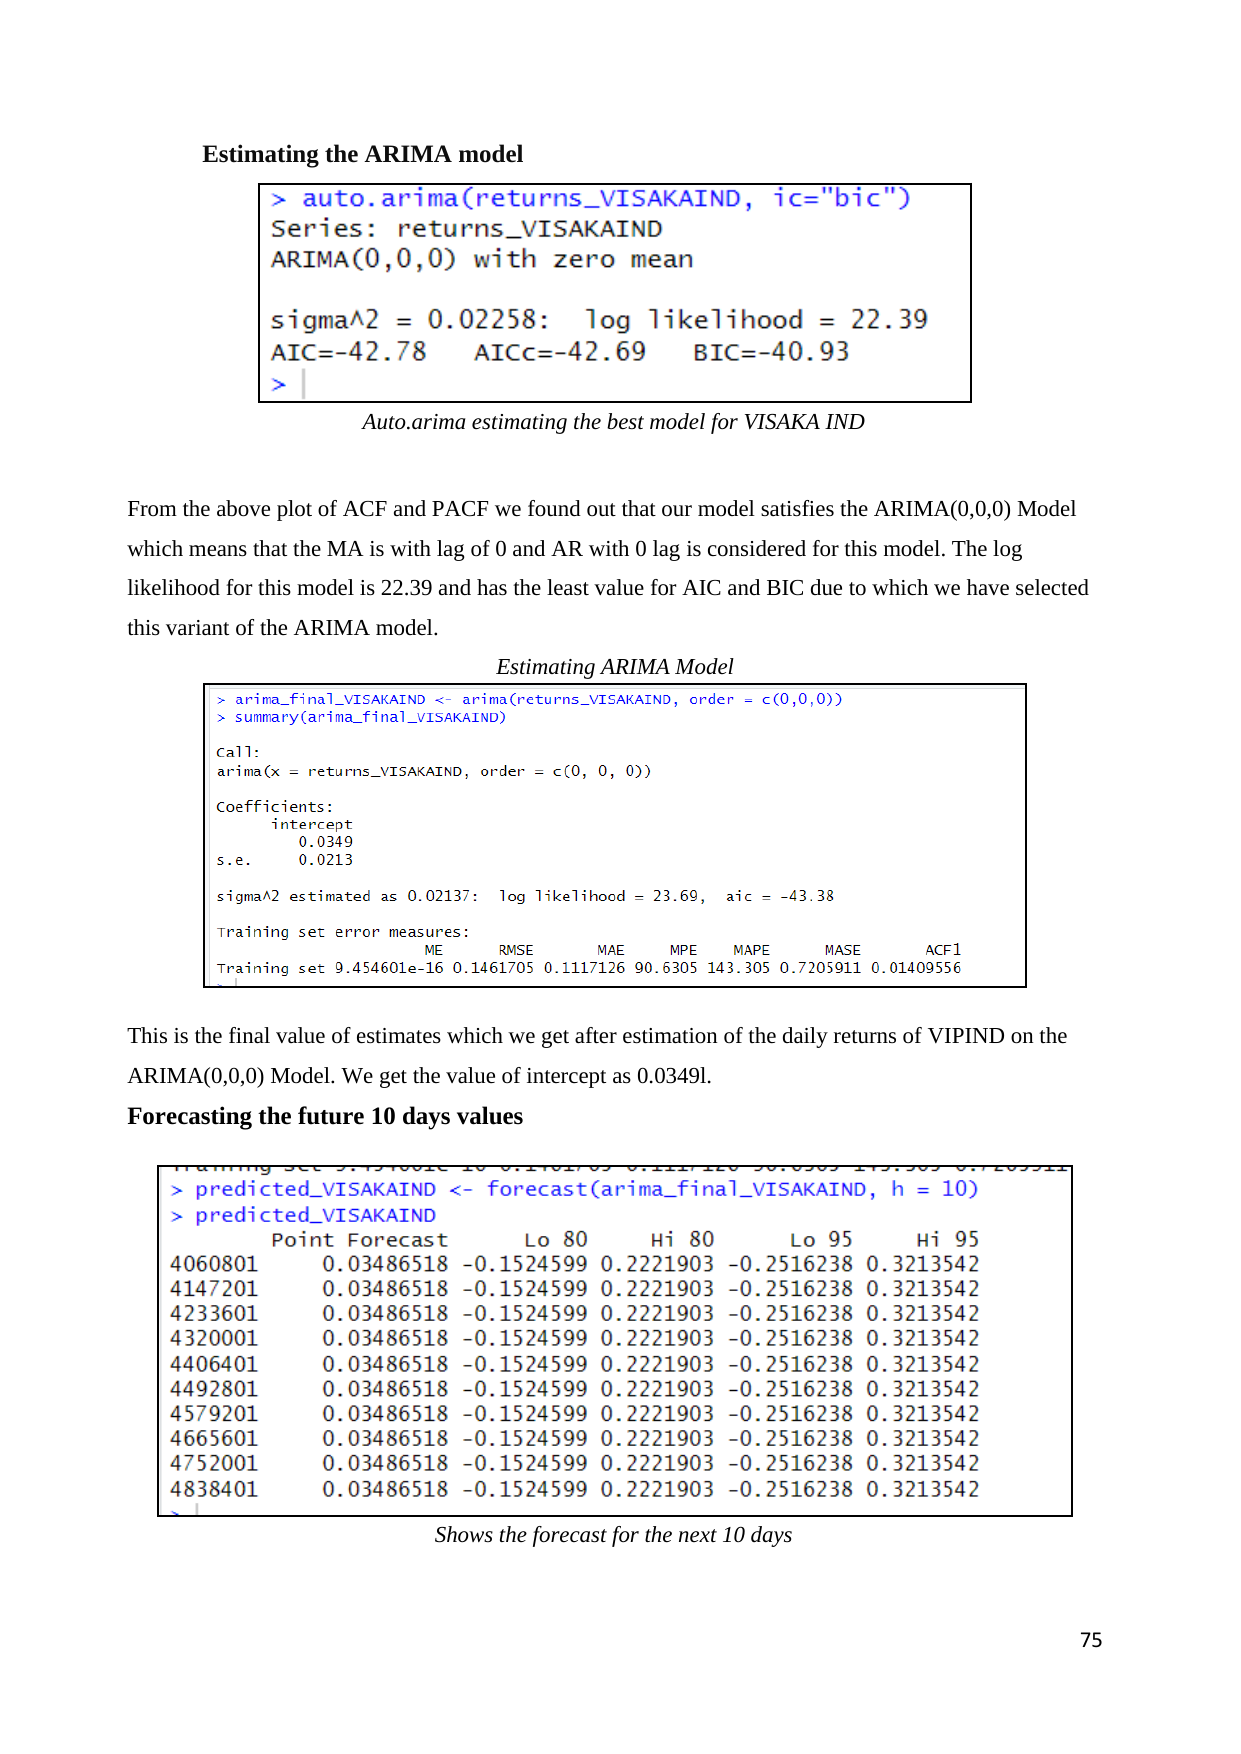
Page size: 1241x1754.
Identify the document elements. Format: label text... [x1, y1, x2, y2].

text Shows the forecast for the next 10 days [127, 1521, 1103, 1547]
picture [205, 685, 1025, 986]
text Forecasting the future 10 days values [127, 1101, 1103, 1130]
picture [159, 1167, 1071, 1515]
text Estimating the ARIMA model [202, 139, 1103, 168]
text Auto.arima estimating the best model for VISAKA IND [127, 408, 1103, 435]
text Estimating ARIMA Model [127, 653, 1103, 679]
text This is the final value of estimates which we get after estimation of the daily returns of VIPIND on the ARIMA(0,0,0) Model. We get the value of intercept as 0.0349l. [127, 1022, 1103, 1088]
picture [260, 185, 970, 401]
text From the above plot of ACF and PACF we found out that our model satisfies the ARIMA(0,0,0) Model which means that the MA is with lag of 0 and AR with 0 lag is considered for this model. The log likelihood for this model is 22.39 and has the least value for AIC and BIC due to which we have selected this variant of the ARIMA model. [127, 495, 1103, 640]
